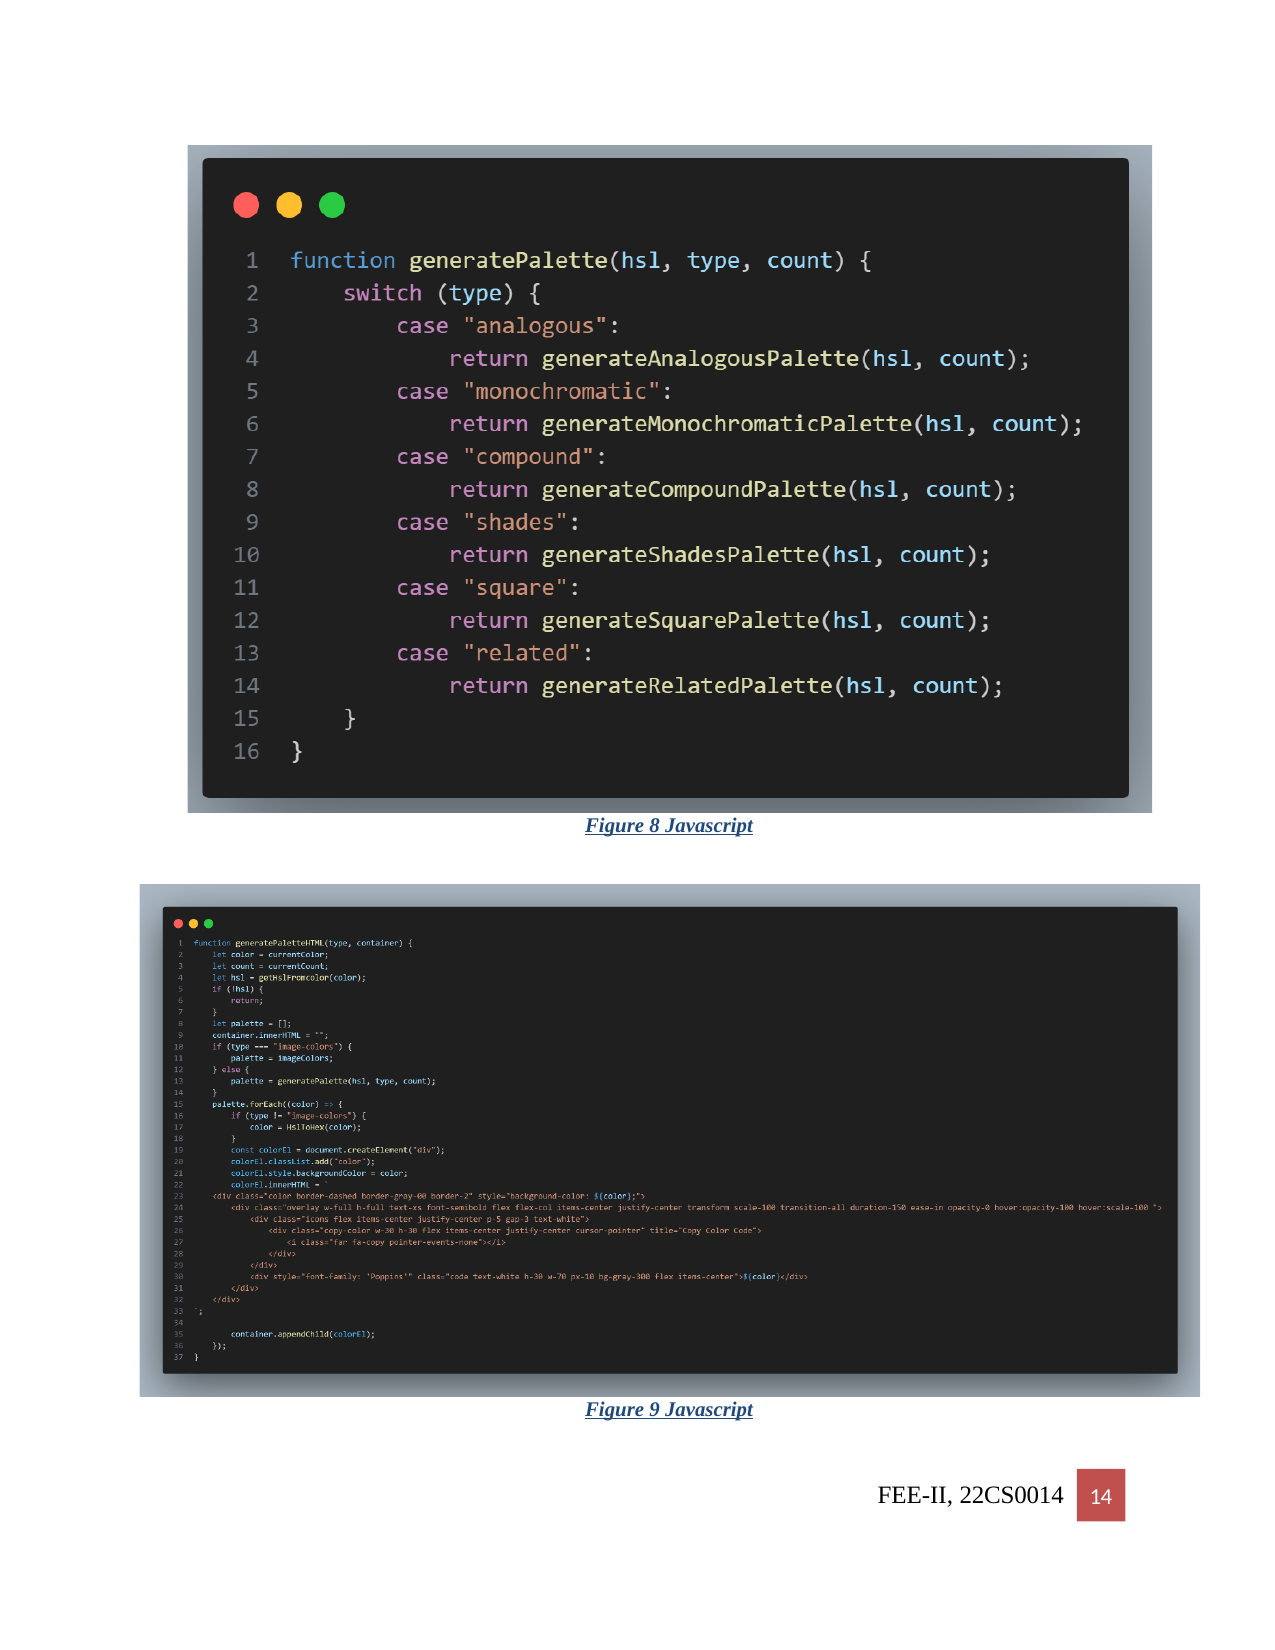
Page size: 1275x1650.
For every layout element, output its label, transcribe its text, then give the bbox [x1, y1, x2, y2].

text Figure 9 Javascript [139, 1397, 1200, 1421]
text Figure 8 Javascript [139, 813, 1200, 837]
picture [139, 884, 1200, 1397]
picture [187, 145, 1153, 813]
